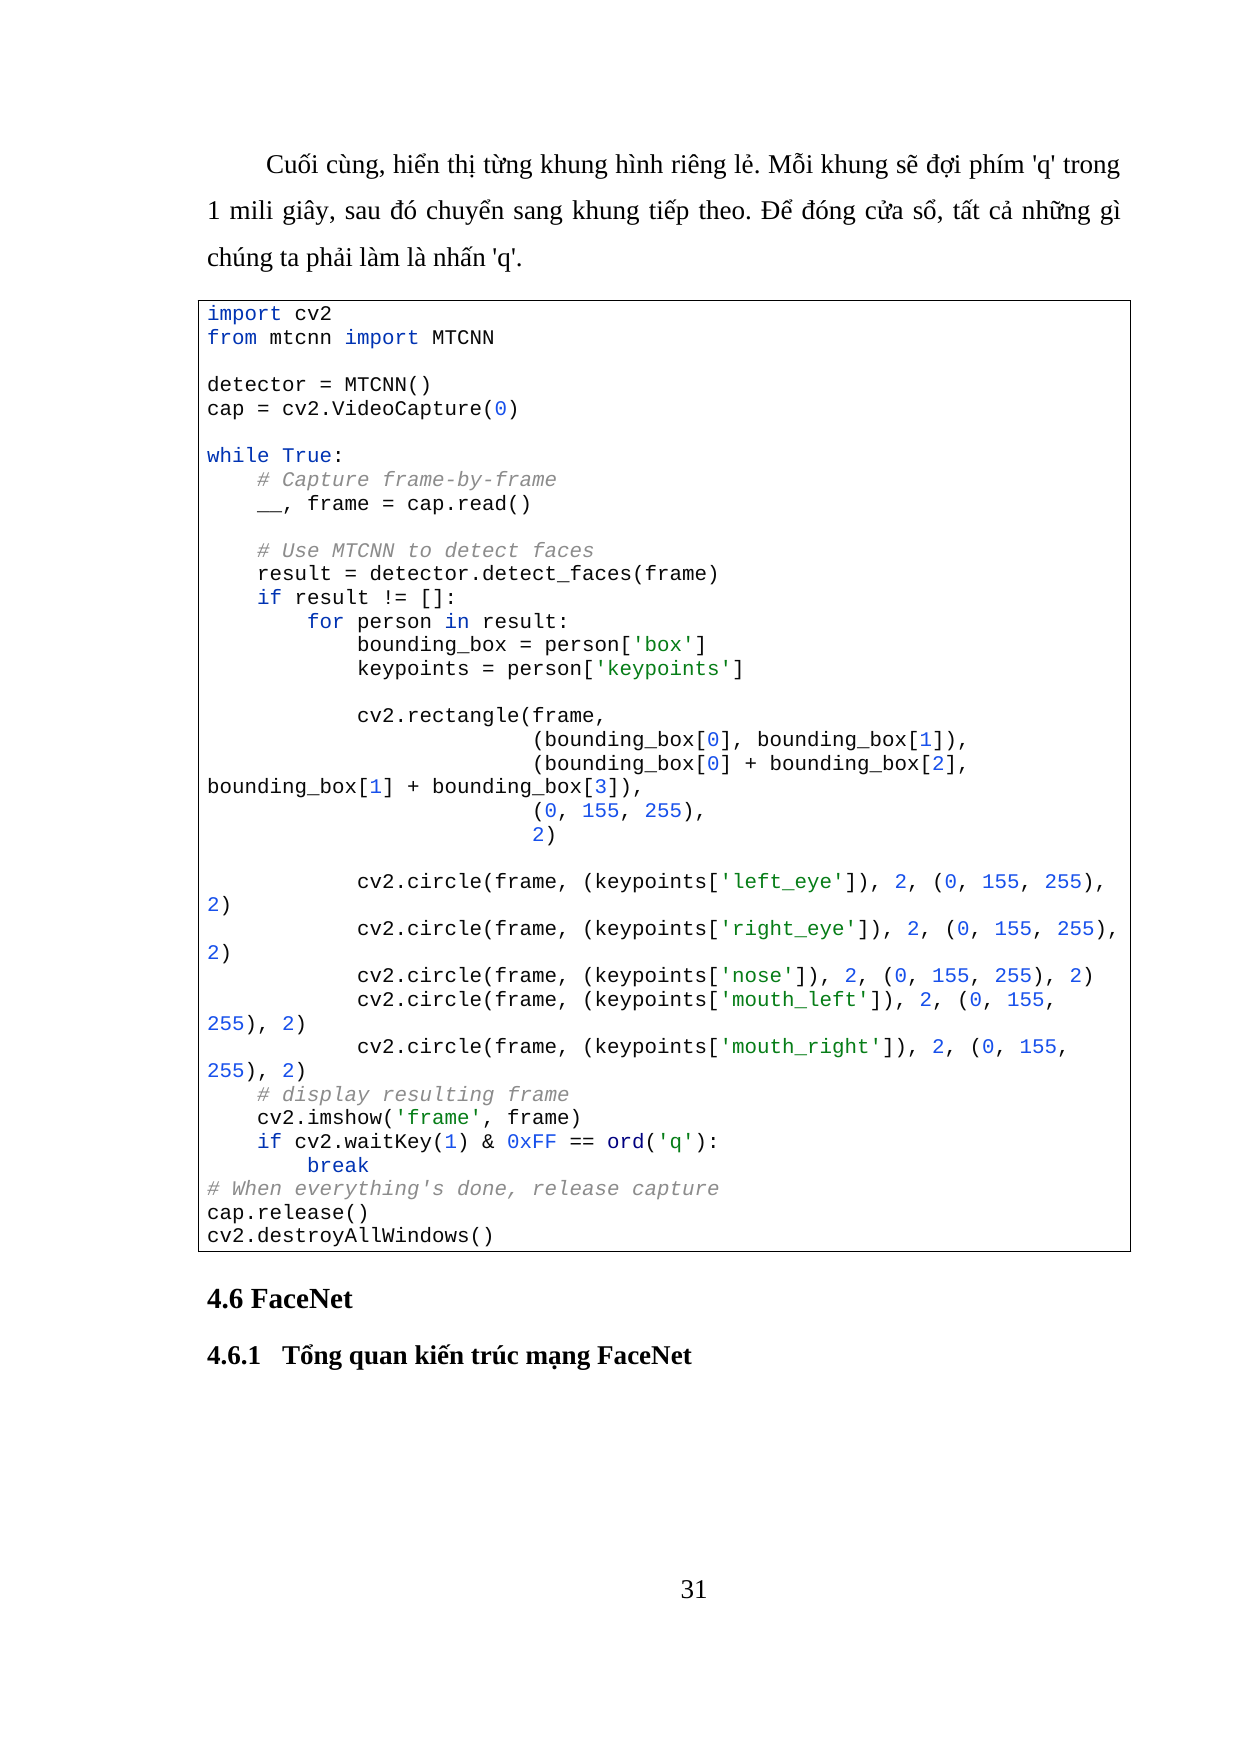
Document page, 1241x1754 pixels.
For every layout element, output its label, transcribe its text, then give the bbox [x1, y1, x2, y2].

text import cv2 from mtcnn import MTCNN [199, 301, 1130, 351]
text while True: # Capture frame-by-frame __, frame = cap.read() # Use MTCNN to detect faces result = detector.detect_faces(frame) if result != []: for person in result: bounding_box = person['box'] keypoints = person['keypoints'] cv2.rectangle(frame, (bounding_box[0], bounding_box[1]), (bounding_box[0] + bounding_box[2], [207, 422, 1122, 773]
text Cuối cùng, hiển thị từng khung hình riêng lẻ. Mỗi khung sẽ đợi phím 'q' trong 1 mili giây, sau đó chuyển sang khung tiếp theo. Để đóng cửa sổ, tất cả những gì chúng ta phải làm là nhấn 'q'. [207, 148, 1122, 272]
text bounding_box[1] + bounding_box[3]), (0, 155, 255), 2) cv2.circle(frame, (keypoints['left_eye']), 2, (0, 155, 255), 2) cv2.circle(frame, (keypoints['right_eye']), 2, (0, 155, 255), 2) cv2.circle(frame, (keypoints['nose']), 2, (0, 155, 255), 2) cv2.circle(frame, (keypoints['mouth_left']), 2, (0, 155, 255), 2) cv2.circle(frame, (keypoints['mouth_right']), 2, (0, 155, 255), 2) # display resulting frame cv2.imshow('frame', frame) if cv2.waitKey(1) & 0xFF == ord('q'): break # When everything's done, release capture cap.release() cv2.destroyAllWindows() [199, 773, 1130, 1251]
text detector = MTCNN() cap = cv2.VideoCapture(0) [207, 351, 1122, 422]
subtitle FaceNet [207, 1281, 1122, 1315]
subtitle Tổng quan kiến trúc mạng FaceNet [207, 1344, 1122, 1369]
